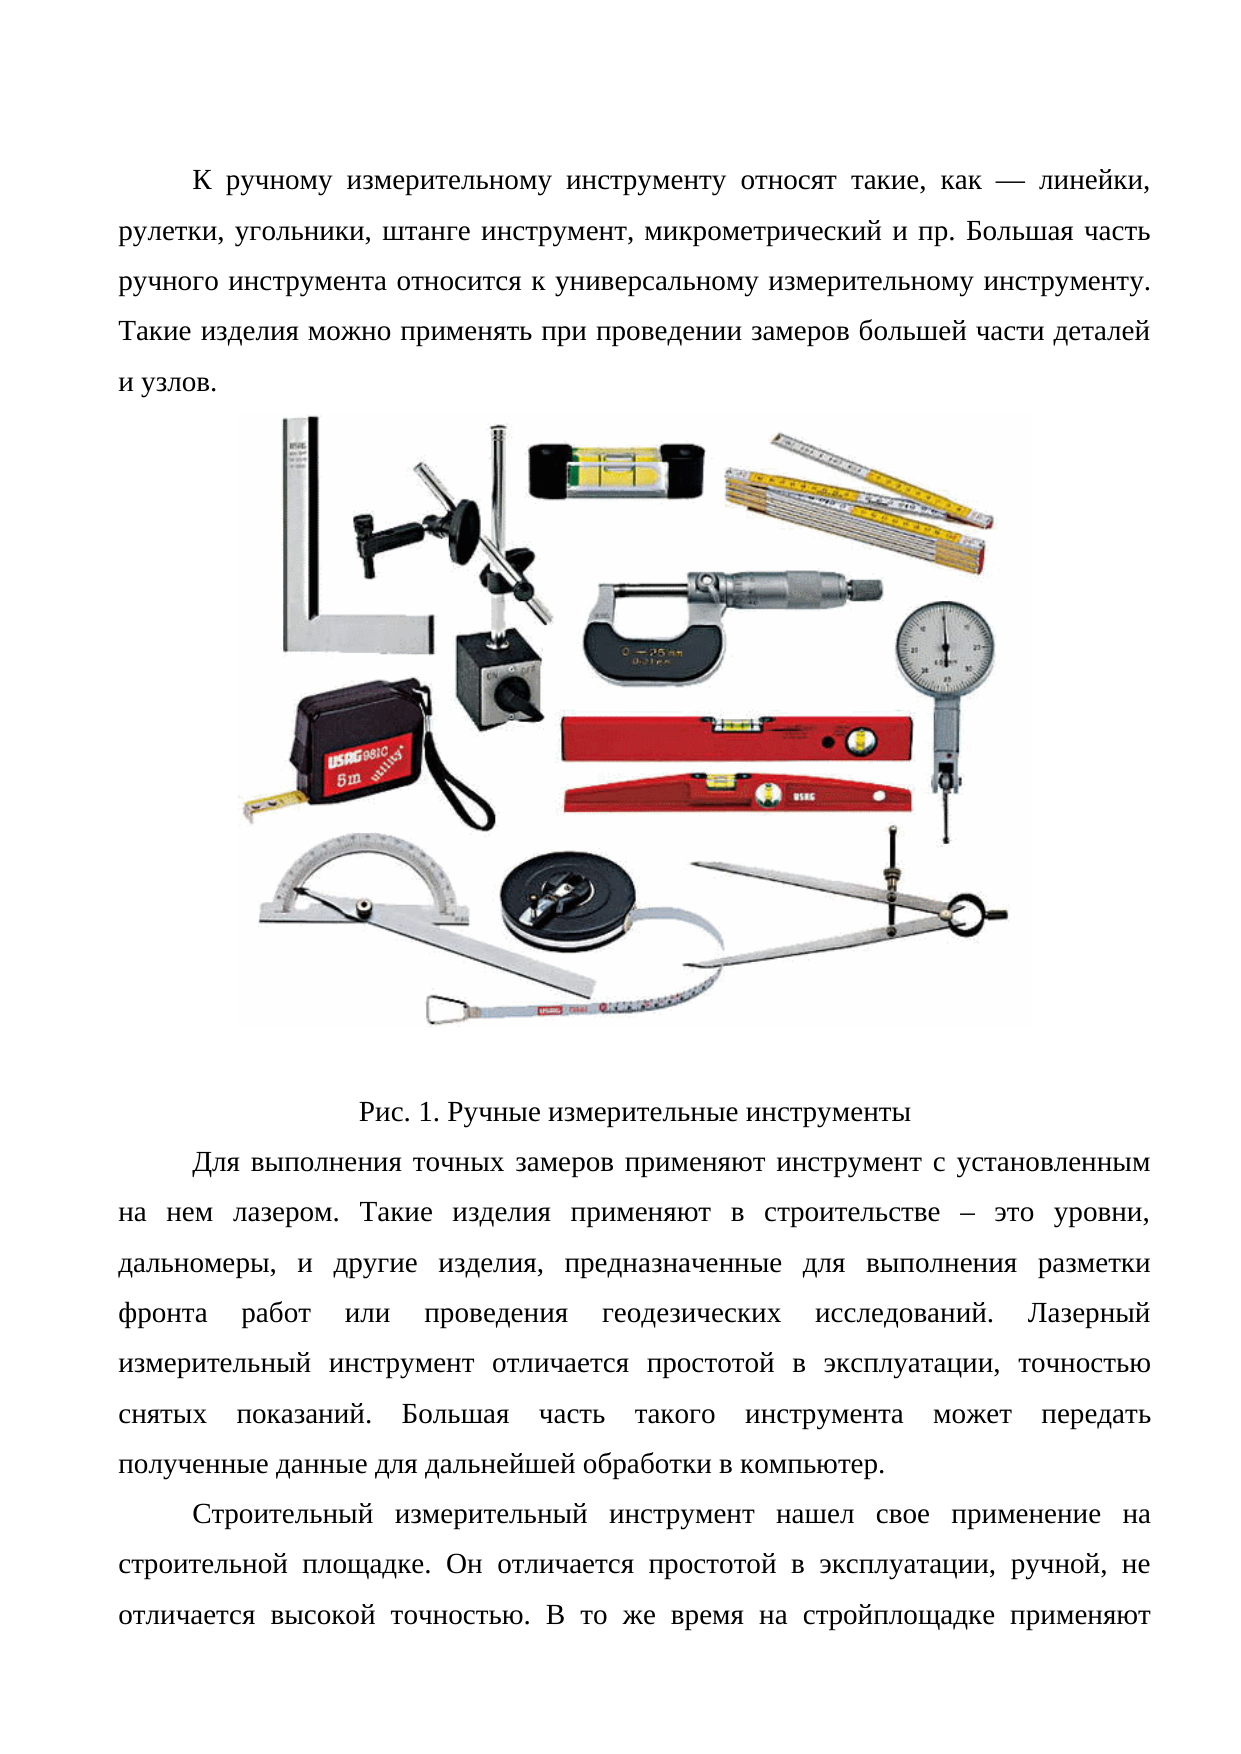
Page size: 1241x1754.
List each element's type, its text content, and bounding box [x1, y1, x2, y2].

text Рис. 1. Ручные измерительные инструменты [118, 1094, 1152, 1127]
text Для выполнения точных замеров применяют инструмент с установленным на нем лазером. Такие изделия применяют в строительстве – это уровни, дальномеры, и другие изделия, предназначенные для выполнения разметки фронта работ или проведения геодезических исследований. Лазерный измерительный инструмент отличается простотой в эксплуатации, точностью снятых показаний. Большая часть такого инструмента может передать полученные данные для дальнейшей обработки в компьютер. [118, 1144, 1152, 1479]
picture [237, 414, 1032, 1027]
text К ручному измерительному инструменту относят такие, как — линейки, рулетки, угольники, штанге инструмент, микрометрический и пр. Большая часть ручного инструмента относится к универсальному измерительному инструменту. Такие изделия можно применять при проведении замеров большей части деталей и узлов. [118, 162, 1152, 397]
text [118, 1496, 1152, 1631]
